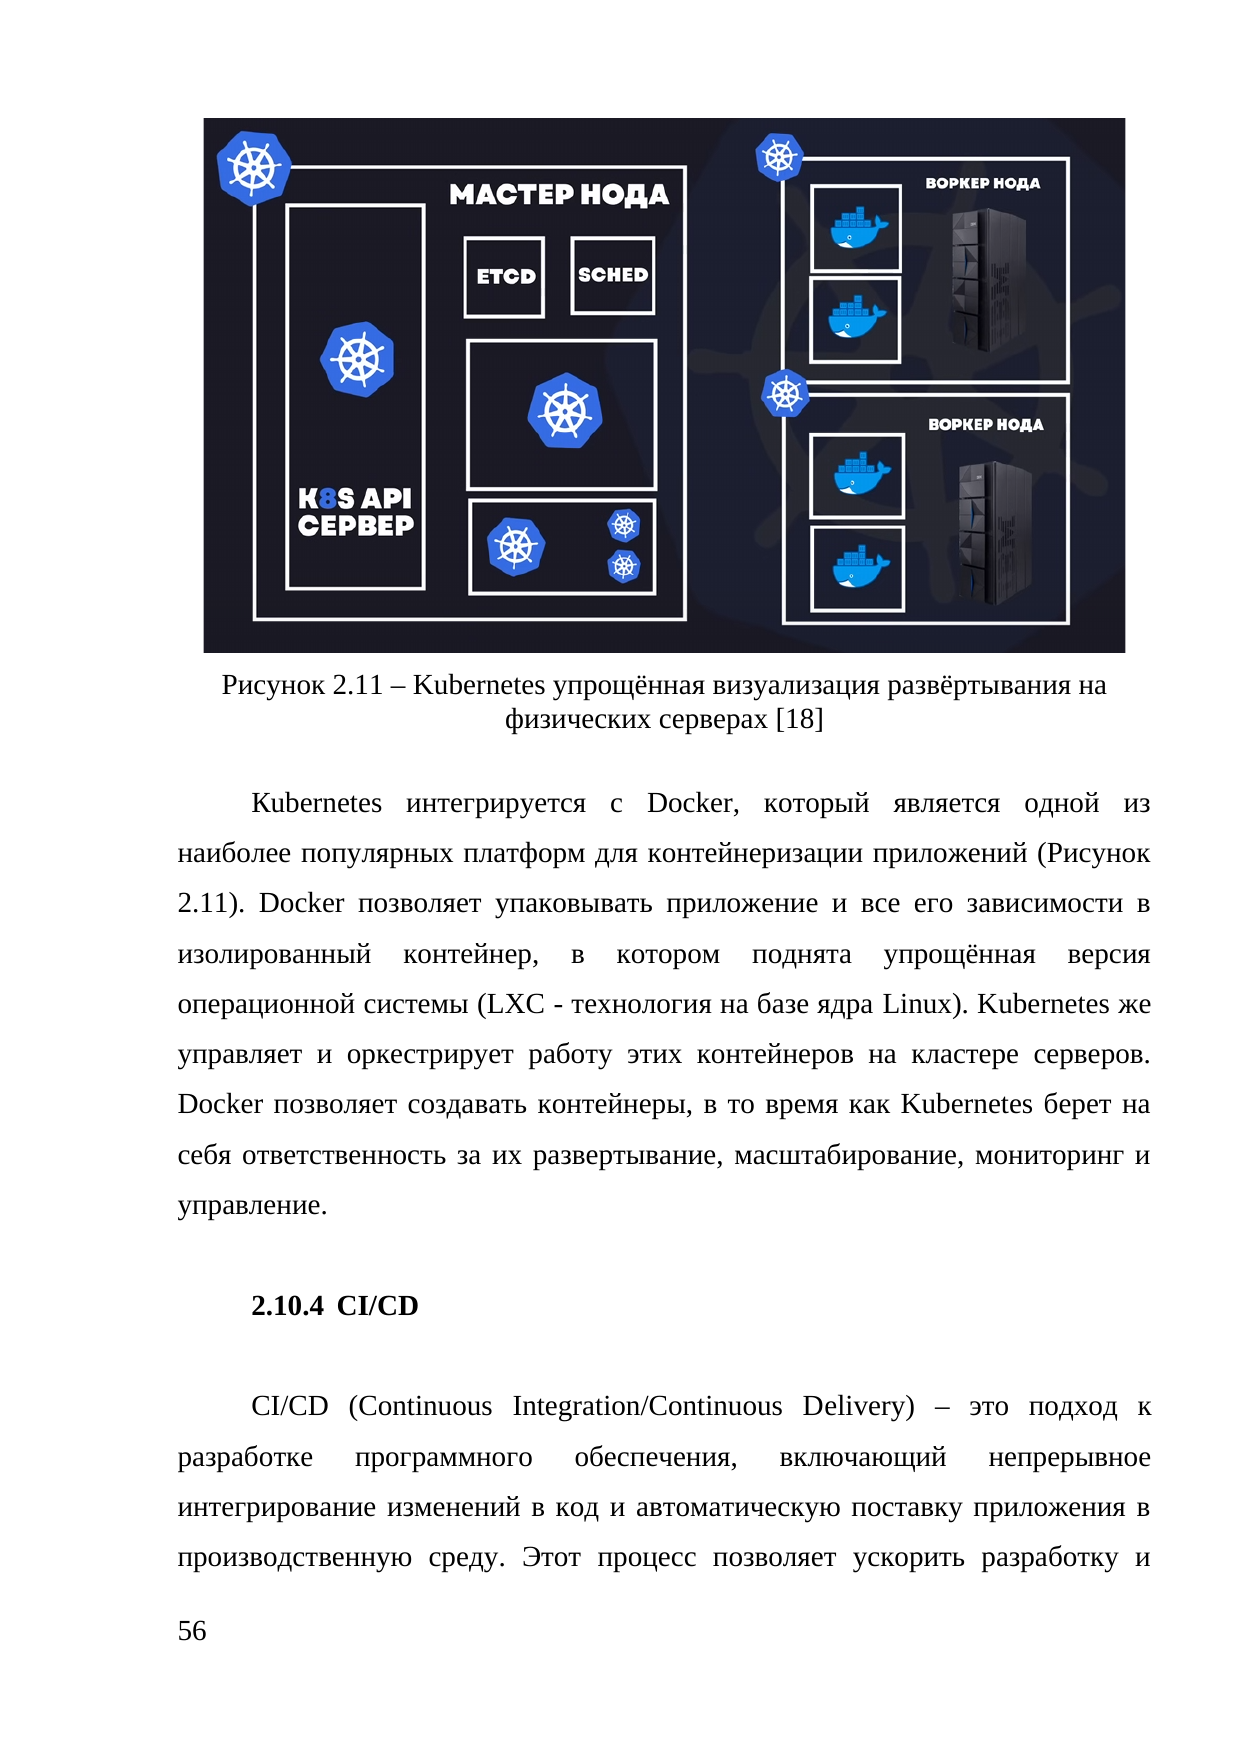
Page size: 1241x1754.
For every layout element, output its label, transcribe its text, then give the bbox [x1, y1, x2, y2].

list CI/CD [251, 1288, 1152, 1321]
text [177, 1388, 1152, 1573]
text Рисунок 2.11 – Kubernetes упрощённая визуализация развёртывания на физических серверах [18] [177, 667, 1152, 734]
picture [203, 118, 1126, 653]
text Кubernetes интегрируется с Docker, который является одной из наиболее популярных платформ для контейнеризации приложений (Рисунок 2.11). Docker позволяет упаковывать приложение и все его зависимости в изолированный контейнер, в котором поднята упрощённая версия операционной системы (LXC - технология на базе ядра Linux). Kubernetes же управляет и оркестрирует работу этих контейнеров на кластере серверов. Docker позволяет создавать контейнеры, в то время как Kubernetes берет на себя ответственность за их развертывание, масштабирование, мониторинг и управление. [177, 785, 1152, 1221]
